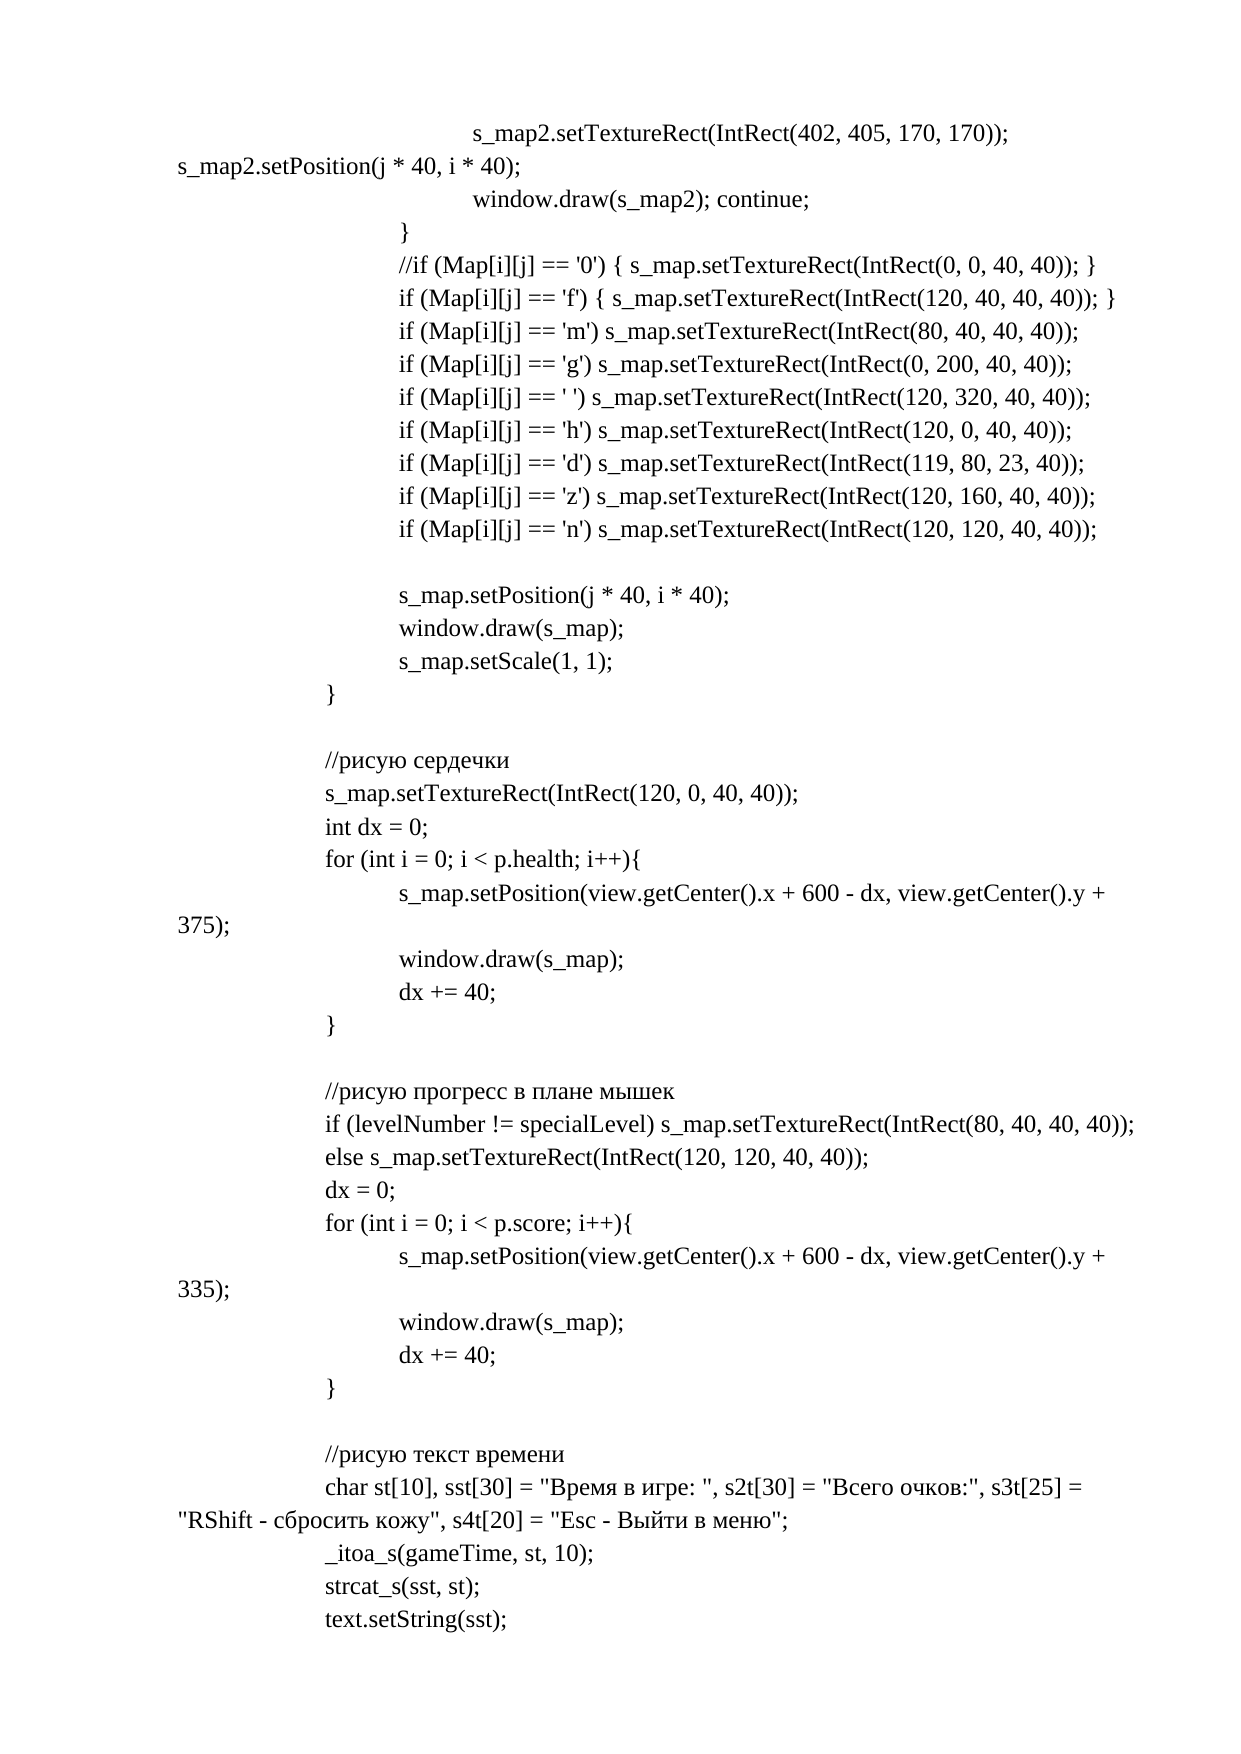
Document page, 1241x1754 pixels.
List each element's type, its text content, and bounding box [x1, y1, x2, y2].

text s_map.setPosition(view.getCenter().x + 600 - dx, view.getCenter().y + 335); [177, 1241, 1137, 1303]
text strcat_s(sst, st); [177, 1571, 1137, 1600]
text } [177, 1010, 1137, 1038]
text if (Map[i][j] == 'm') s_map.setTextureRect(IntRect(80, 40, 40, 40)); [177, 316, 1137, 345]
text dx += 40; [177, 977, 1137, 1005]
text if (levelNumber != specialLevel) s_map.setTextureRect(IntRect(80, 40, 40, 40)); [177, 1109, 1137, 1137]
text if (Map[i][j] == 'f') { s_map.setTextureRect(IntRect(120, 40, 40, 40)); } [177, 283, 1137, 312]
text int dx = 0; [177, 812, 1137, 840]
text _itoa_s(gameTime, st, 10); [177, 1538, 1137, 1567]
text s_map.setScale(1, 1); [177, 646, 1137, 675]
text for (int i = 0; i < p.score; i++){ [177, 1208, 1137, 1237]
text if (Map[i][j] == 'n') s_map.setTextureRect(IntRect(120, 120, 40, 40)); [177, 514, 1137, 543]
text window.draw(s_map); [177, 1307, 1137, 1336]
text for (int i = 0; i < p.health; i++){ [177, 844, 1137, 873]
text if (Map[i][j] == 'z') s_map.setTextureRect(IntRect(120, 160, 40, 40)); [177, 481, 1137, 510]
text else s_map.setTextureRect(IntRect(120, 120, 40, 40)); [177, 1142, 1137, 1171]
text s_map.setTextureRect(IntRect(120, 0, 40, 40)); [177, 778, 1137, 807]
text //рисую текст времени [177, 1439, 1137, 1468]
text //if (Map[i][j] == '0') { s_map.setTextureRect(IntRect(0, 0, 40, 40)); } [177, 250, 1137, 279]
text //рисую сердечки [177, 746, 1137, 774]
text } [177, 217, 1137, 246]
text char st[10], sst[30] = "Время в игре: ", s2t[30] = "Всего очков:", s3t[25] = "RShift - сбросить кожу", s4t[20] = "Esc - Выйти в меню"; [177, 1472, 1137, 1534]
text if (Map[i][j] == 'g') s_map.setTextureRect(IntRect(0, 200, 40, 40)); [177, 349, 1137, 378]
text } [177, 1373, 1137, 1402]
text s_map2.setTextureRect(IntRect(402, 405, 170, 170)); s_map2.setPosition(j * 40, i * 40); [177, 118, 1137, 180]
text if (Map[i][j] == 'h') s_map.setTextureRect(IntRect(120, 0, 40, 40)); [177, 415, 1137, 444]
text window.draw(s_map); [177, 944, 1137, 972]
text s_map.setPosition(view.getCenter().x + 600 - dx, view.getCenter().y + 375); [177, 878, 1137, 939]
text text.setString(sst); [177, 1604, 1137, 1633]
text //рисую прогресс в плане мышек [177, 1076, 1137, 1104]
text s_map.setPosition(j * 40, i * 40); [177, 580, 1137, 609]
text if (Map[i][j] == ' ') s_map.setTextureRect(IntRect(120, 320, 40, 40)); [177, 382, 1137, 411]
text dx += 40; [177, 1340, 1137, 1369]
text if (Map[i][j] == 'd') s_map.setTextureRect(IntRect(119, 80, 23, 40)); [177, 448, 1137, 477]
text } [177, 679, 1137, 708]
text window.draw(s_map); [177, 613, 1137, 642]
text window.draw(s_map2); continue; [177, 184, 1137, 213]
text dx = 0; [177, 1175, 1137, 1203]
